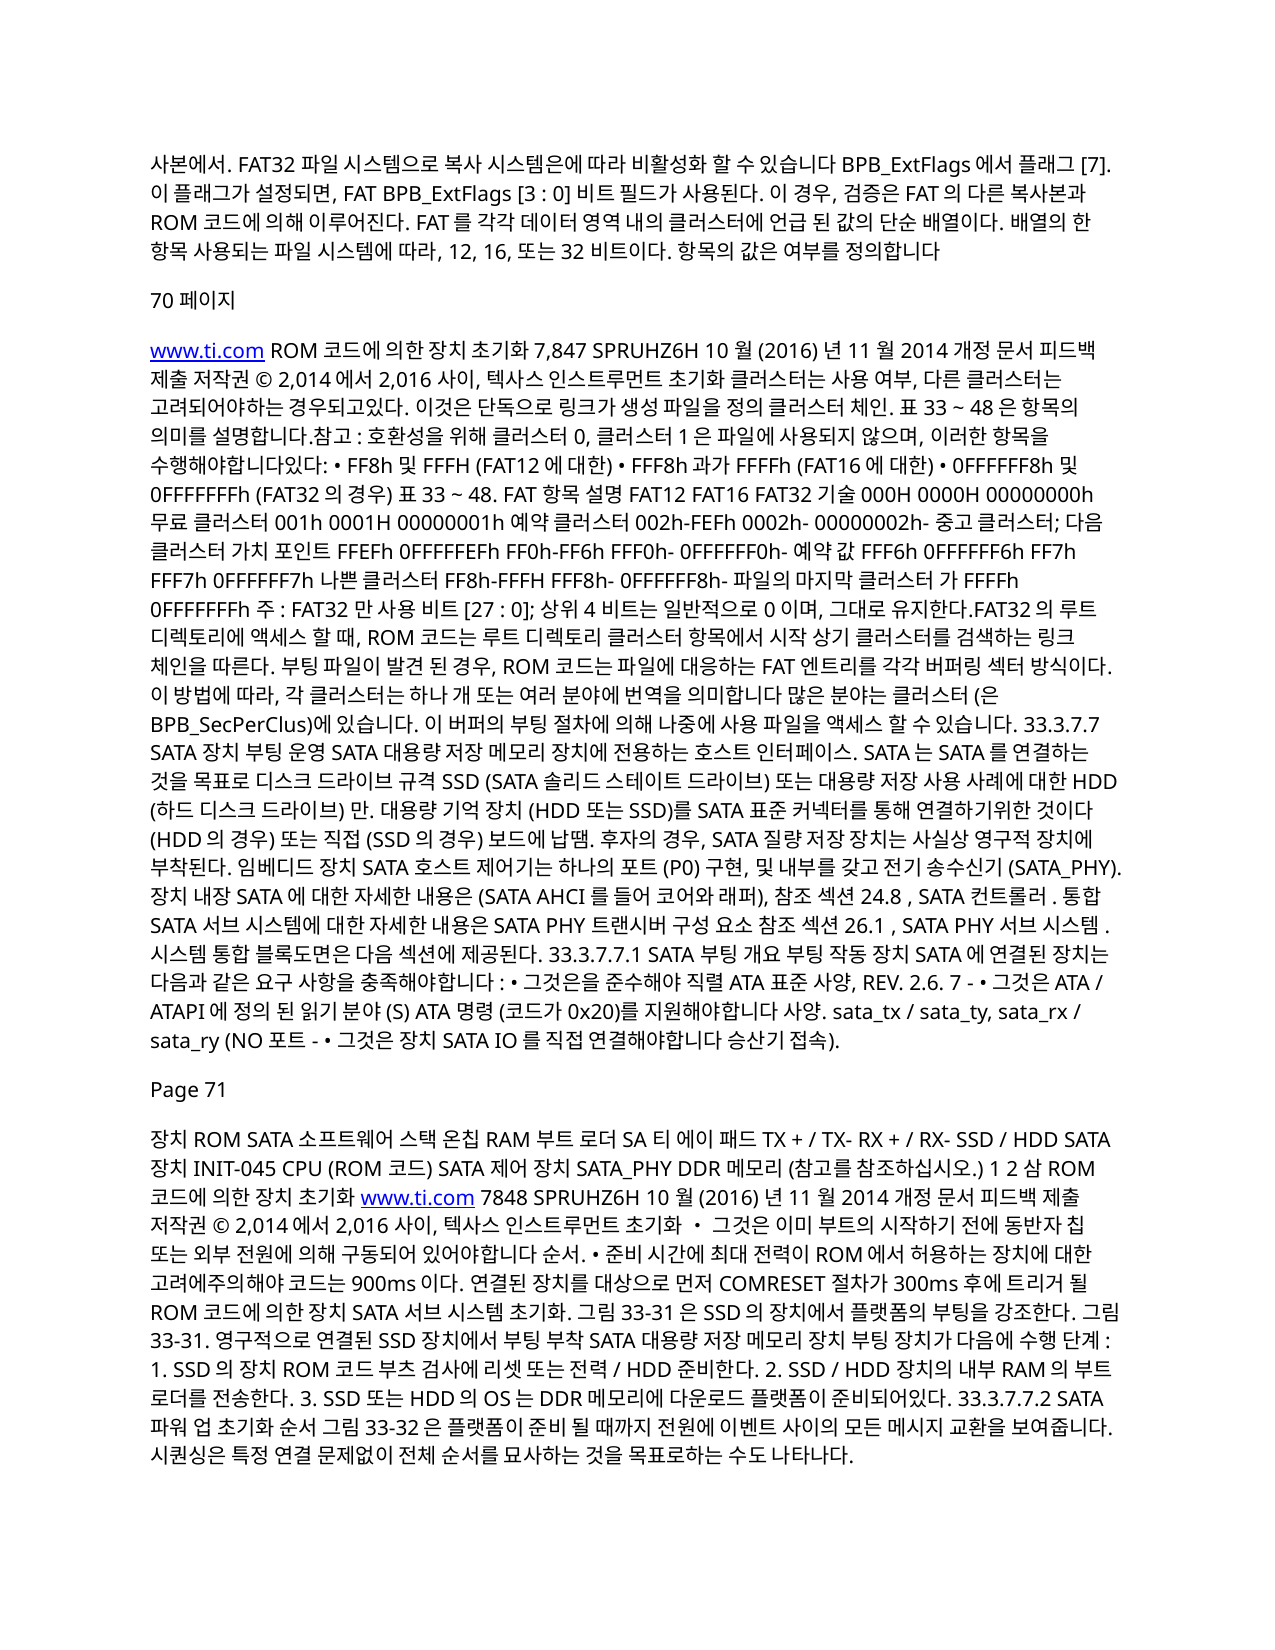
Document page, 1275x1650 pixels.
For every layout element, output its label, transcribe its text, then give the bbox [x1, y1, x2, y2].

text Page 71 [150, 1075, 1125, 1104]
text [150, 150, 1125, 265]
text 장치 ROM SATA 소프트웨어 스택 온칩 RAM 부트 로더 SA 티 에이 패드 TX + / TX- RX + / RX- SSD / HDD SATA 장치 INIT-045 CPU (ROM 코드) SATA 제어 장치 SATA_PHY DDR 메모리 (참고를 참조하십시오.) 1 2 삼 ROM 코드에 의한 장치 초기화 www.ti.com 7848 SPRUHZ6H 10 월 (2016) 년 11 월 2014 개정 문서 피드백 제출 저작권 © 2,014에서 2,016 사이, 텍사스 인스트루먼트 초기화 • 그것은 이미 부트의 시작하기 전에 동반자 칩 또는 외부 전원에 의해 구동되어 있어야합니다 순서. • 준비 시간에 최대 전력이 ROM에서 허용하는 장치에 대한 고려에주의해야 코드는 900ms이다. 연결된 장치를 대상으로 먼저 COMRESET 절차가 300ms 후에 트리거 될 ROM 코드에 의한 장치 SATA 서브 시스템 초기화. 그림 33-31은 SSD의 장치에서 플랫폼의 부팅을 강조한다. 그림 33-31. 영구적으로 연결된 SSD 장치에서 부팅 부착 SATA 대용량 저장 메모리 장치 부팅 장치가 다음에 수행 단계 : 1. SSD의 장치 ROM 코드 부츠 검사에 리셋 또는 전력 / HDD 준비한다. 2. SSD / HDD 장치의 내부 RAM의 부트 로더를 전송한다. 3. SSD 또는 HDD의 OS는 DDR 메모리에 다운로드 플랫폼이 준비되어있다. 33.3.7.7.2 SATA 파워 업 초기화 순서 그림 33-32은 플랫폼이 준비 될 때까지 전원에 이벤트 사이의 모든 메시지 교환을 보여줍니다. 시퀀싱은 특정 연결 문제없이 전체 순서를 묘사하는 것을 목표로하는 수도 나타나다. [150, 1124, 1125, 1469]
text 70 페이지 [150, 286, 1125, 314]
text www.ti.com ROM 코드에 의한 장치 초기화 7,847 SPRUHZ6H 10 월 (2016) 년 11 월 2014 개정 문서 피드백 제출 저작권 © 2,014에서 2,016 사이, 텍사스 인스트루먼트 초기화 클러스터는 사용 여부, 다른 클러스터는 고려되어야하는 경우되고있다. 이것은 단독으로 링크가 생성 파일을 정의 클러스터 체인. 표 33 ~ 48은 항목의 의미를 설명합니다.참고 : 호환성을 위해 클러스터 0, 클러스터 1은 파일에 사용되지 않으며, 이러한 항목을 수행해야합니다있다: • FF8h 및 FFFH (FAT12에 대한) • FFF8h과가 FFFFh (FAT16에 대한) • 0FFFFFF8h 및 0FFFFFFFh (FAT32의 경우) 표 33 ~ 48. FAT 항목 설명 FAT12 FAT16 FAT32 기술 000H 0000H 00000000h 무료 클러스터 001h 0001H 00000001h 예약 클러스터 002h-FEFh 0002h- 00000002h- 중고 클러스터; 다음 클러스터 가치 포인트 FFEFh 0FFFFFEFh FF0h-FF6h FFF0h- 0FFFFFF0h- 예약 값 FFF6h 0FFFFFF6h FF7h FFF7h 0FFFFFF7h 나쁜 클러스터 FF8h-FFFH FFF8h- 0FFFFFF8h- 파일의 마지막 클러스터 가 FFFFh 0FFFFFFFh 주 : FAT32 만 사용 비트 [27 : 0]; 상위 4 비트는 일반적으로 0이며, 그대로 유지한다.FAT32의 루트 디렉토리에 액세스 할 때, ROM 코드는 루트 디렉토리 클러스터 항목에서 시작 상기 클러스터를 검색하는 링크 체인을 따른다. 부팅 파일이 발견 된 경우, ROM 코드는 파일에 대응하는 FAT 엔트리를 각각 버퍼링 섹터 방식이다. 이 방법에 따라, 각 클러스터는 하나 개 또는 여러 분야에 번역을 의미합니다 많은 분야는 클러스터 (은 BPB_SecPerClus)에 있습니다. 이 버퍼의 부팅 절차에 의해 나중에 사용 파일을 액세스 할 수 있습니다. 33.3.7.7 SATA 장치 부팅 운영 SATA 대용량 저장 메모리 장치에 전용하는 호스트 인터페이스. SATA는 SATA를 연결하는 것을 목표로 디스크 드라이브 규격 SSD (SATA 솔리드 스테이트 드라이브) 또는 대용량 저장 사용 사례에 대한 HDD (하드 디스크 드라이브) 만. 대용량 기억 장치 (HDD 또는 SSD)를 SATA 표준 커넥터를 통해 연결하기위한 것이다 (HDD의 경우) 또는 직접 (SSD의 경우) 보드에 납땜. 후자의 경우, SATA 질량 저장 장치는 사실상 영구적 장치에 부착된다. 임베디드 장치 SATA 호스트 제어기는 하나의 포트 (P0) 구현, 및 내부를 갖고 전기 송수신기 (SATA_PHY). 장치 내장 SATA에 대한 자세한 내용은 (SATA AHCI를 들어 코어와 래퍼), 참조 섹션 24.8 , SATA 컨트롤러 . 통합 SATA 서브 시스템에 대한 자세한 내용은SATA PHY 트랜시버 구성 요소 참조 섹션 26.1 , SATA PHY 서브 시스템 . 시스템 통합 블록도면은 다음 섹션에 제공된다. 33.3.7.7.1 SATA 부팅 개요 부팅 작동 장치 SATA에 연결된 장치는 다음과 같은 요구 사항을 충족해야합니다 : • 그것은을 준수해야 직렬 ATA 표준 사양, REV. 2.6. 7 - • 그것은 ATA / ATAPI에 정의 된 읽기 분야 (S) ATA 명령 (코드가 0x20)를 지원해야합니다 사양. sata_tx / sata_ty, sata_rx / sata_ry (NO 포트 - • 그것은 장치 SATA IO를 직접 연결해야합니다 승산기 접속). [150, 335, 1125, 1054]
